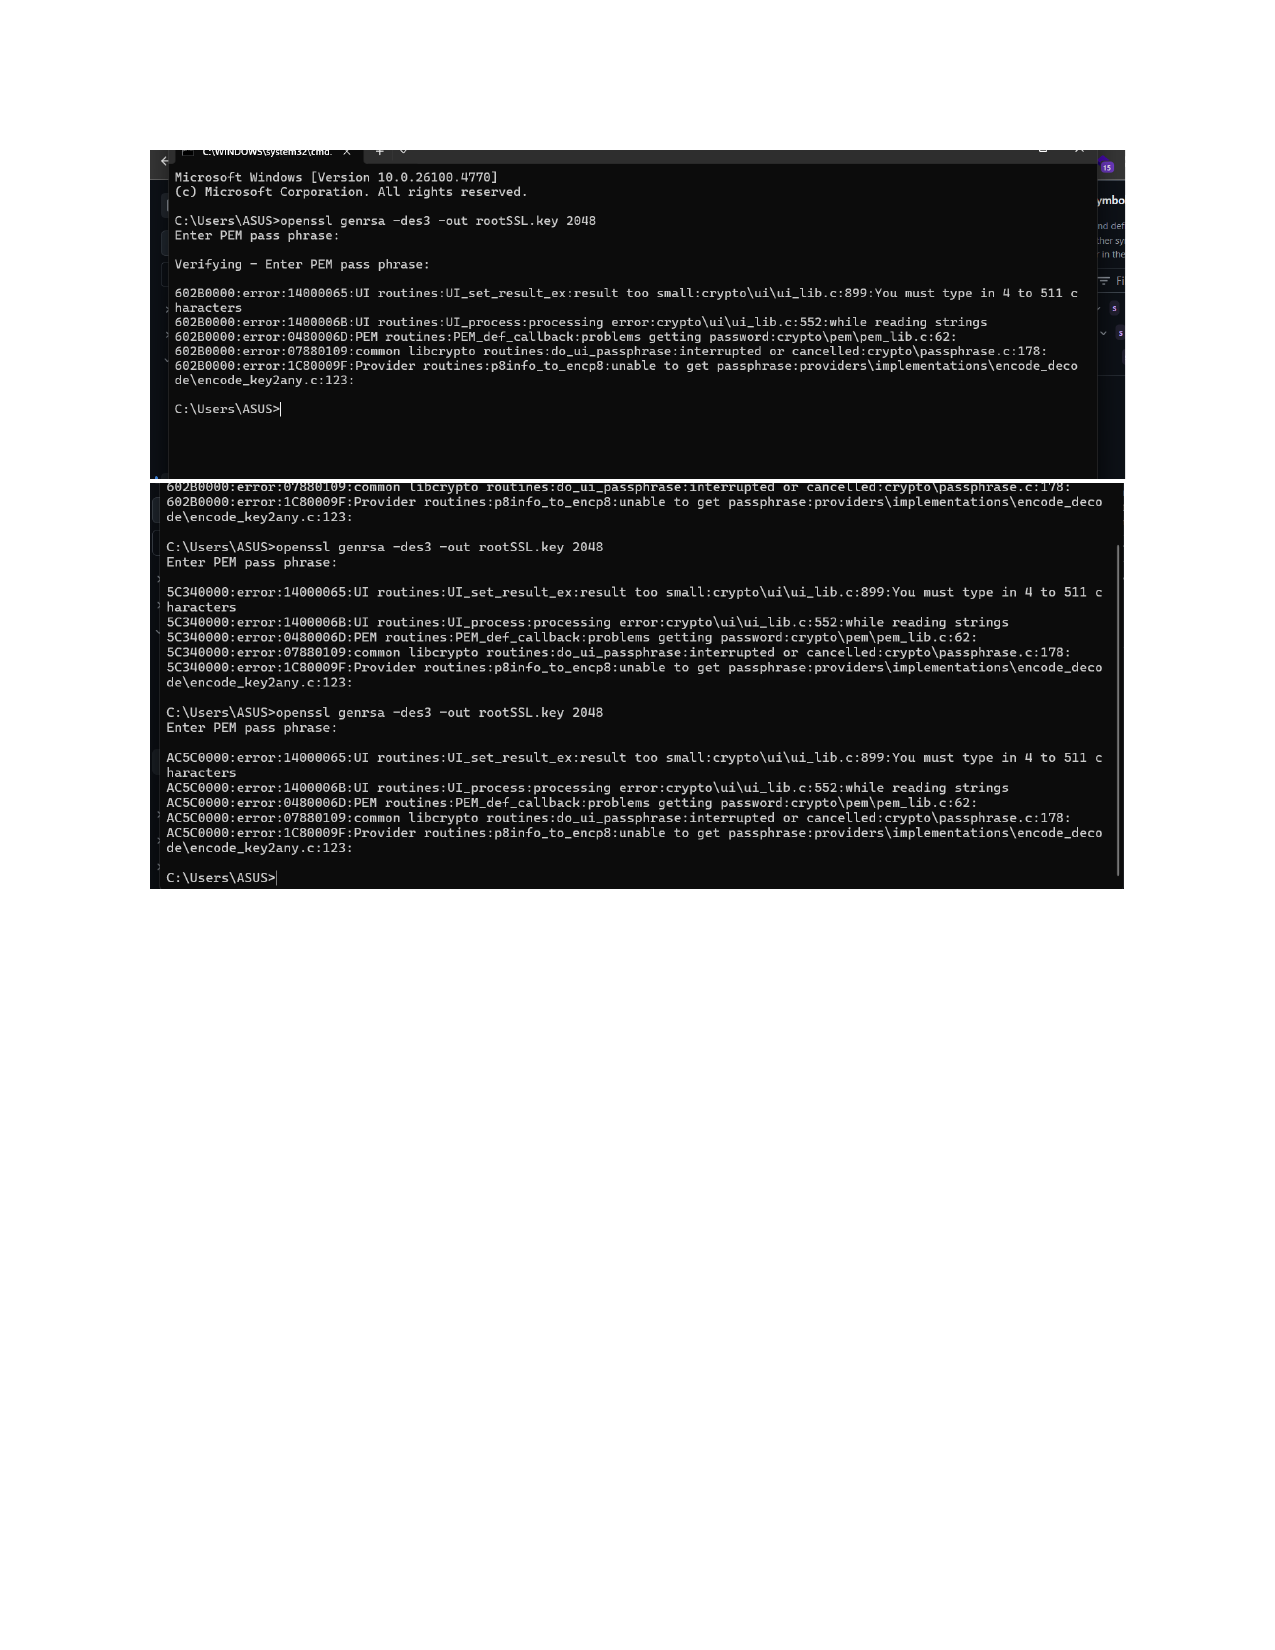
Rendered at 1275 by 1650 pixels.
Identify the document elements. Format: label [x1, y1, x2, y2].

picture [150, 150, 1125, 479]
picture [150, 483, 1124, 889]
